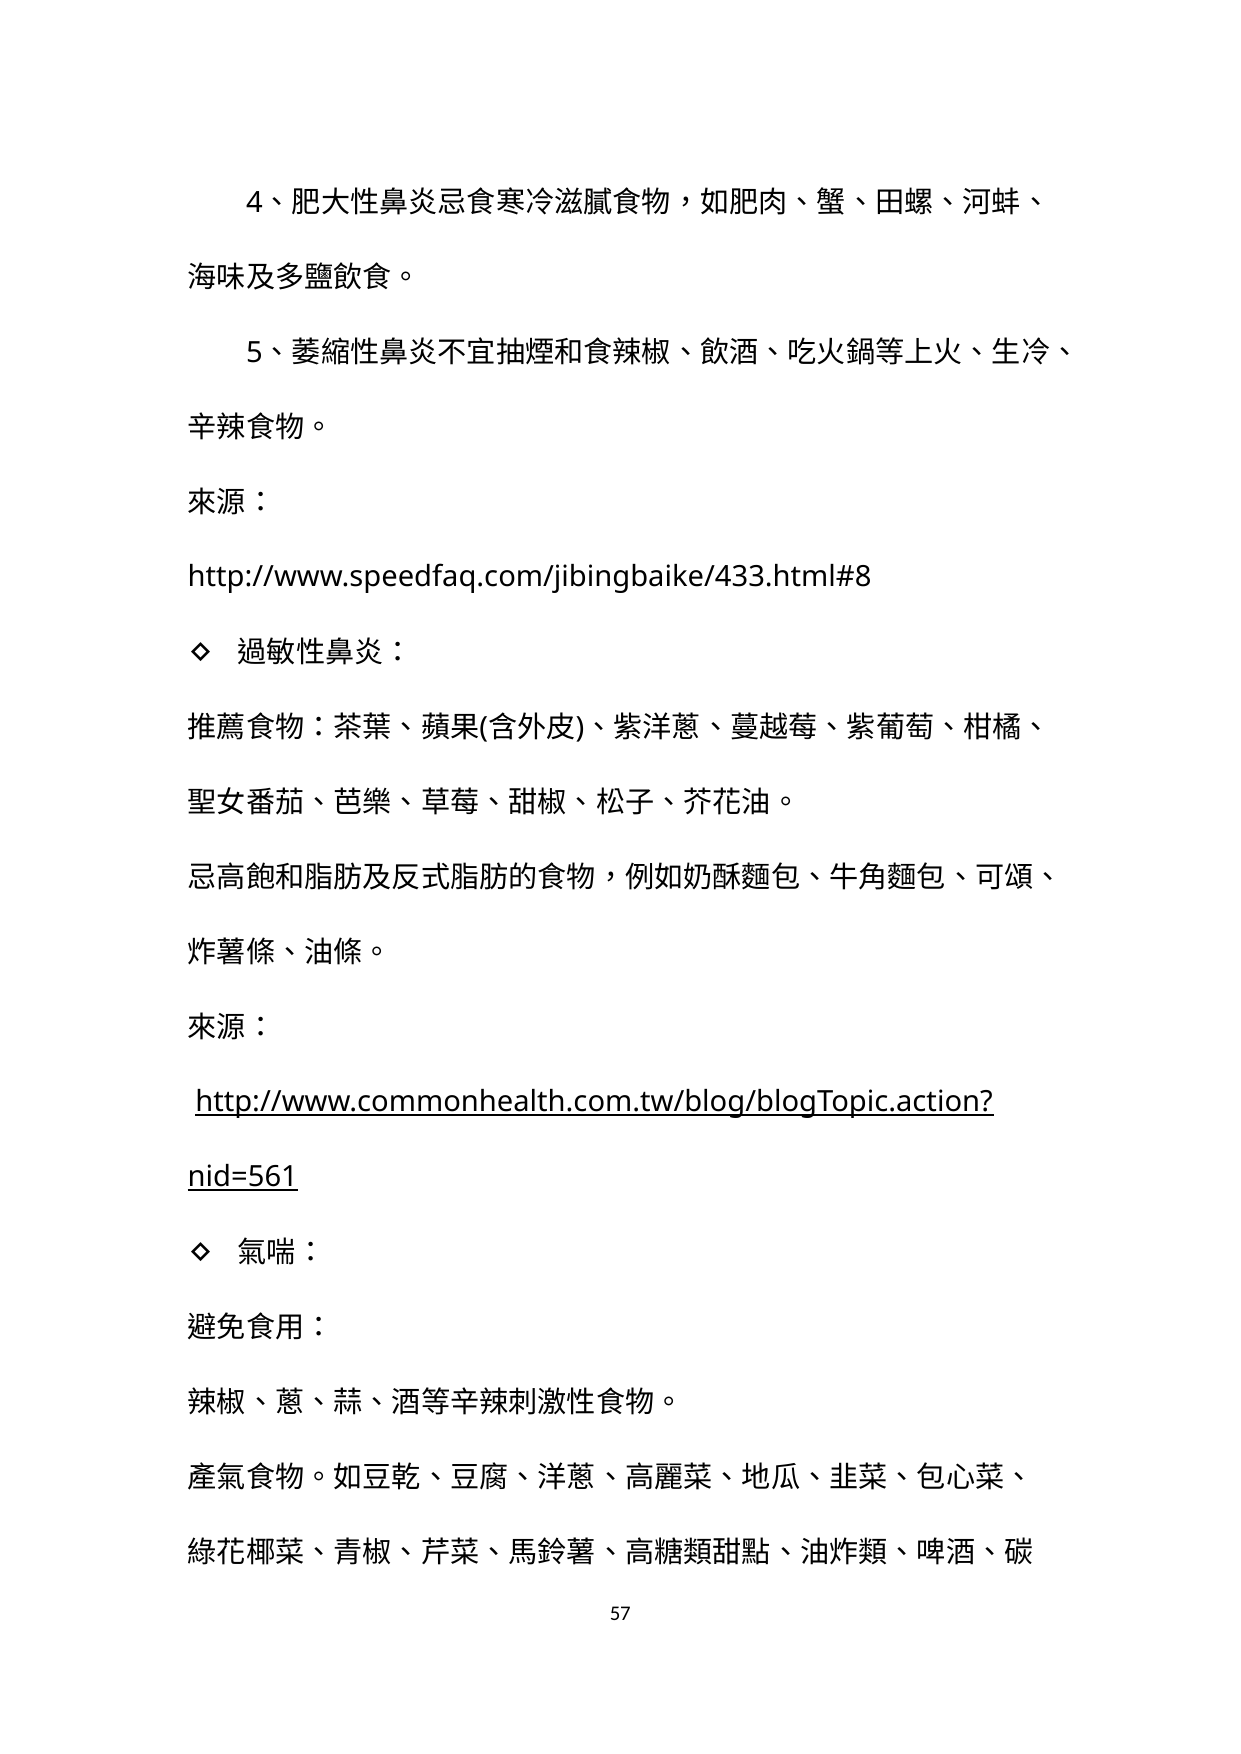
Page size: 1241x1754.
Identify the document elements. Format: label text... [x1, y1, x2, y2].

text http://www.speedfaq.com/jibingbaike/433.html#8 [187, 537, 1053, 612]
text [187, 1437, 1053, 1587]
text 4、肥大性鼻炎忌食寒冷滋膩食物，如肥肉、蟹、田螺、河蚌、海味及多鹽飲食。 [187, 162, 1053, 312]
text 來源： [187, 462, 1053, 537]
text http://www.commonhealth.com.tw/blog/blogTopic.action?nid=561 [187, 1062, 1053, 1212]
text 5、萎縮性鼻炎不宜抽煙和食辣椒、飲酒、吃火鍋等上火、生冷、辛辣食物。 [187, 312, 1053, 462]
text 避免食用： [187, 1287, 1053, 1362]
text 忌高飽和脂肪及反式脂肪的食物，例如奶酥麵包、牛角麵包、可頌、炸薯條、油條。 [187, 837, 1053, 987]
text 辣椒、蔥、蒜、酒等辛辣刺激性食物。 [187, 1362, 1053, 1437]
text 來源： [187, 987, 1053, 1062]
list 過敏性鼻炎： [187, 612, 1053, 687]
list 氣喘： [187, 1212, 1053, 1287]
text 推薦食物：茶葉、蘋果(含外皮)、紫洋蔥、蔓越莓、紫葡萄、柑橘、聖女番茄、芭樂、草莓、甜椒、松子、芥花油。 [187, 687, 1053, 837]
